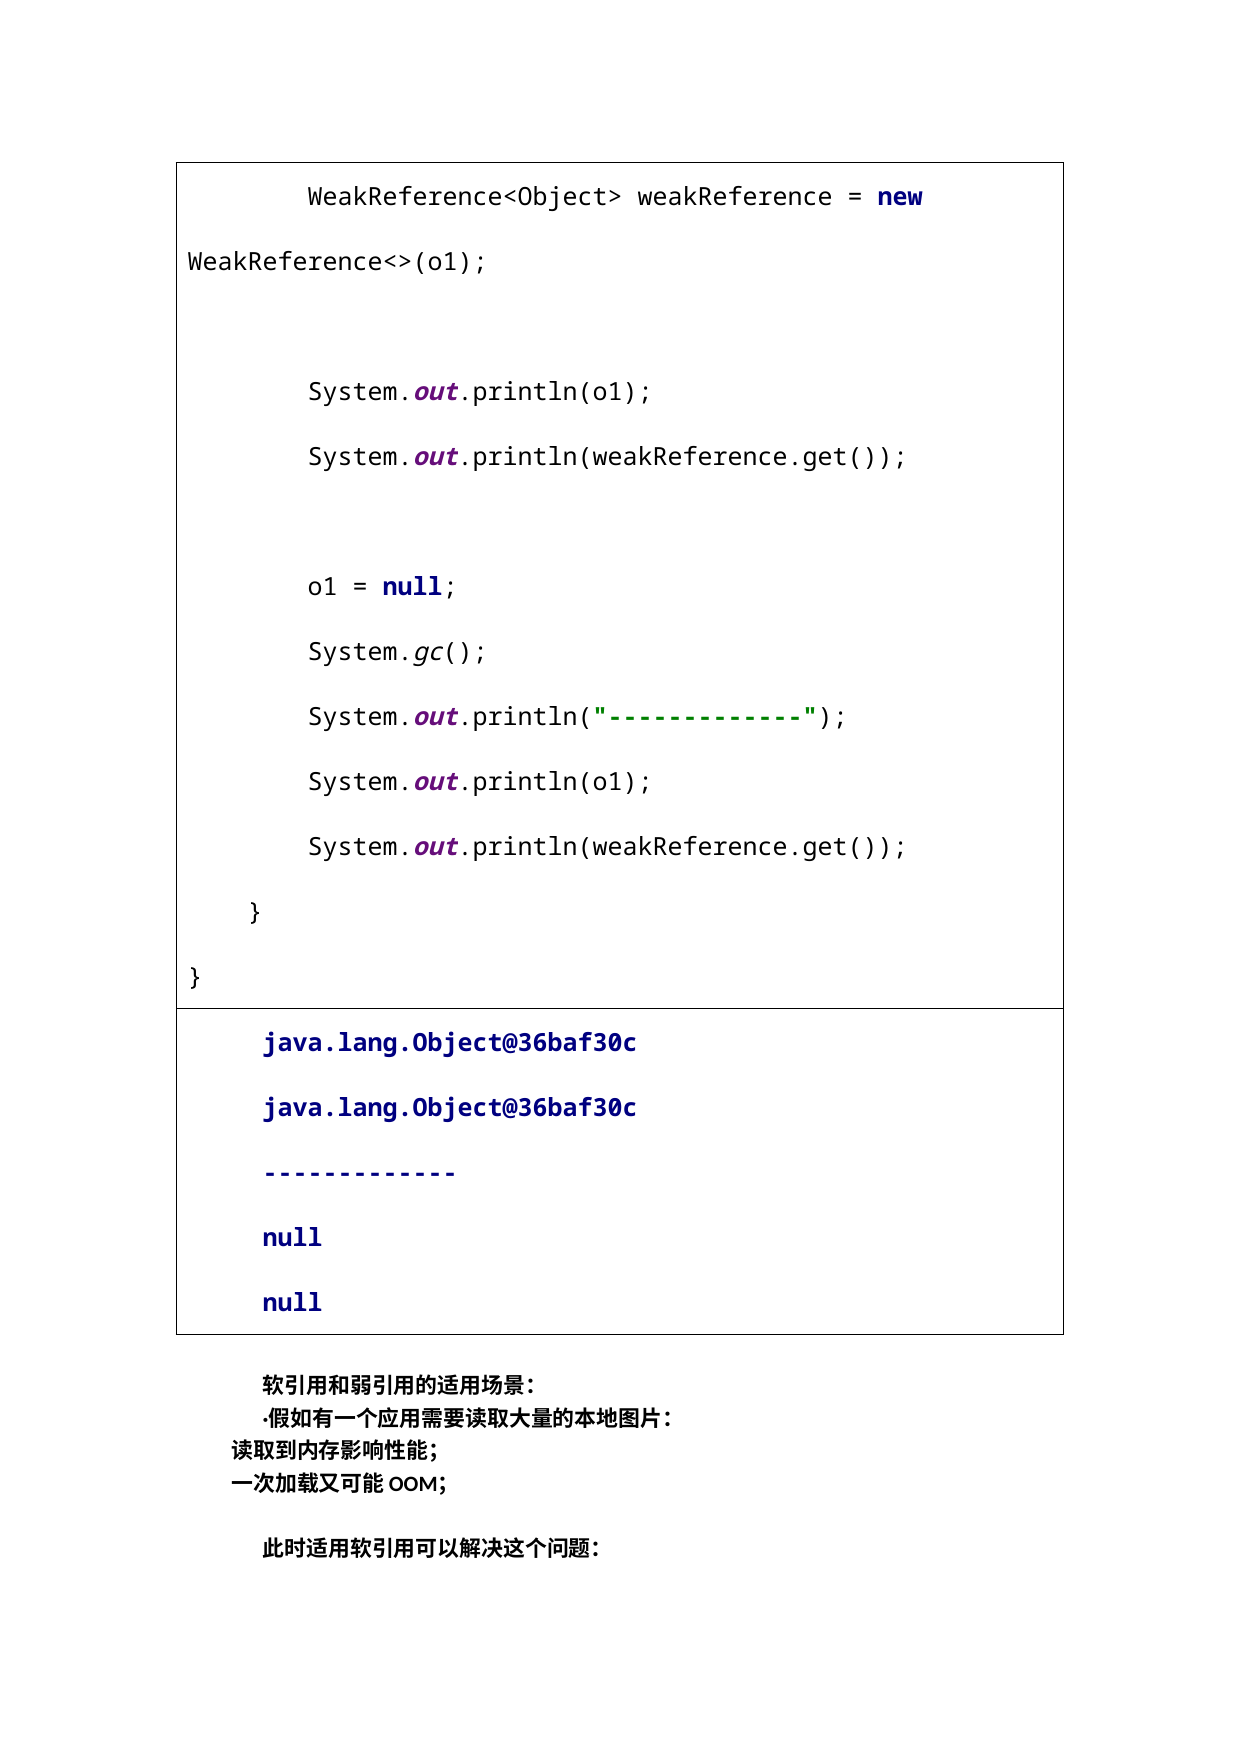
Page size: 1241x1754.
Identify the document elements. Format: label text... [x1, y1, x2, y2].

text ·假如有一个应用需要读取大量的本地图片： [187, 1400, 1053, 1433]
text 一次加载又可能OOM； [187, 1465, 1053, 1498]
text 读取到内存影响性能； [187, 1433, 1053, 1465]
text 软引用和弱引用的适用场景： [187, 1368, 1053, 1400]
text 此时适用软引用可以解决这个问题： [187, 1530, 1053, 1563]
